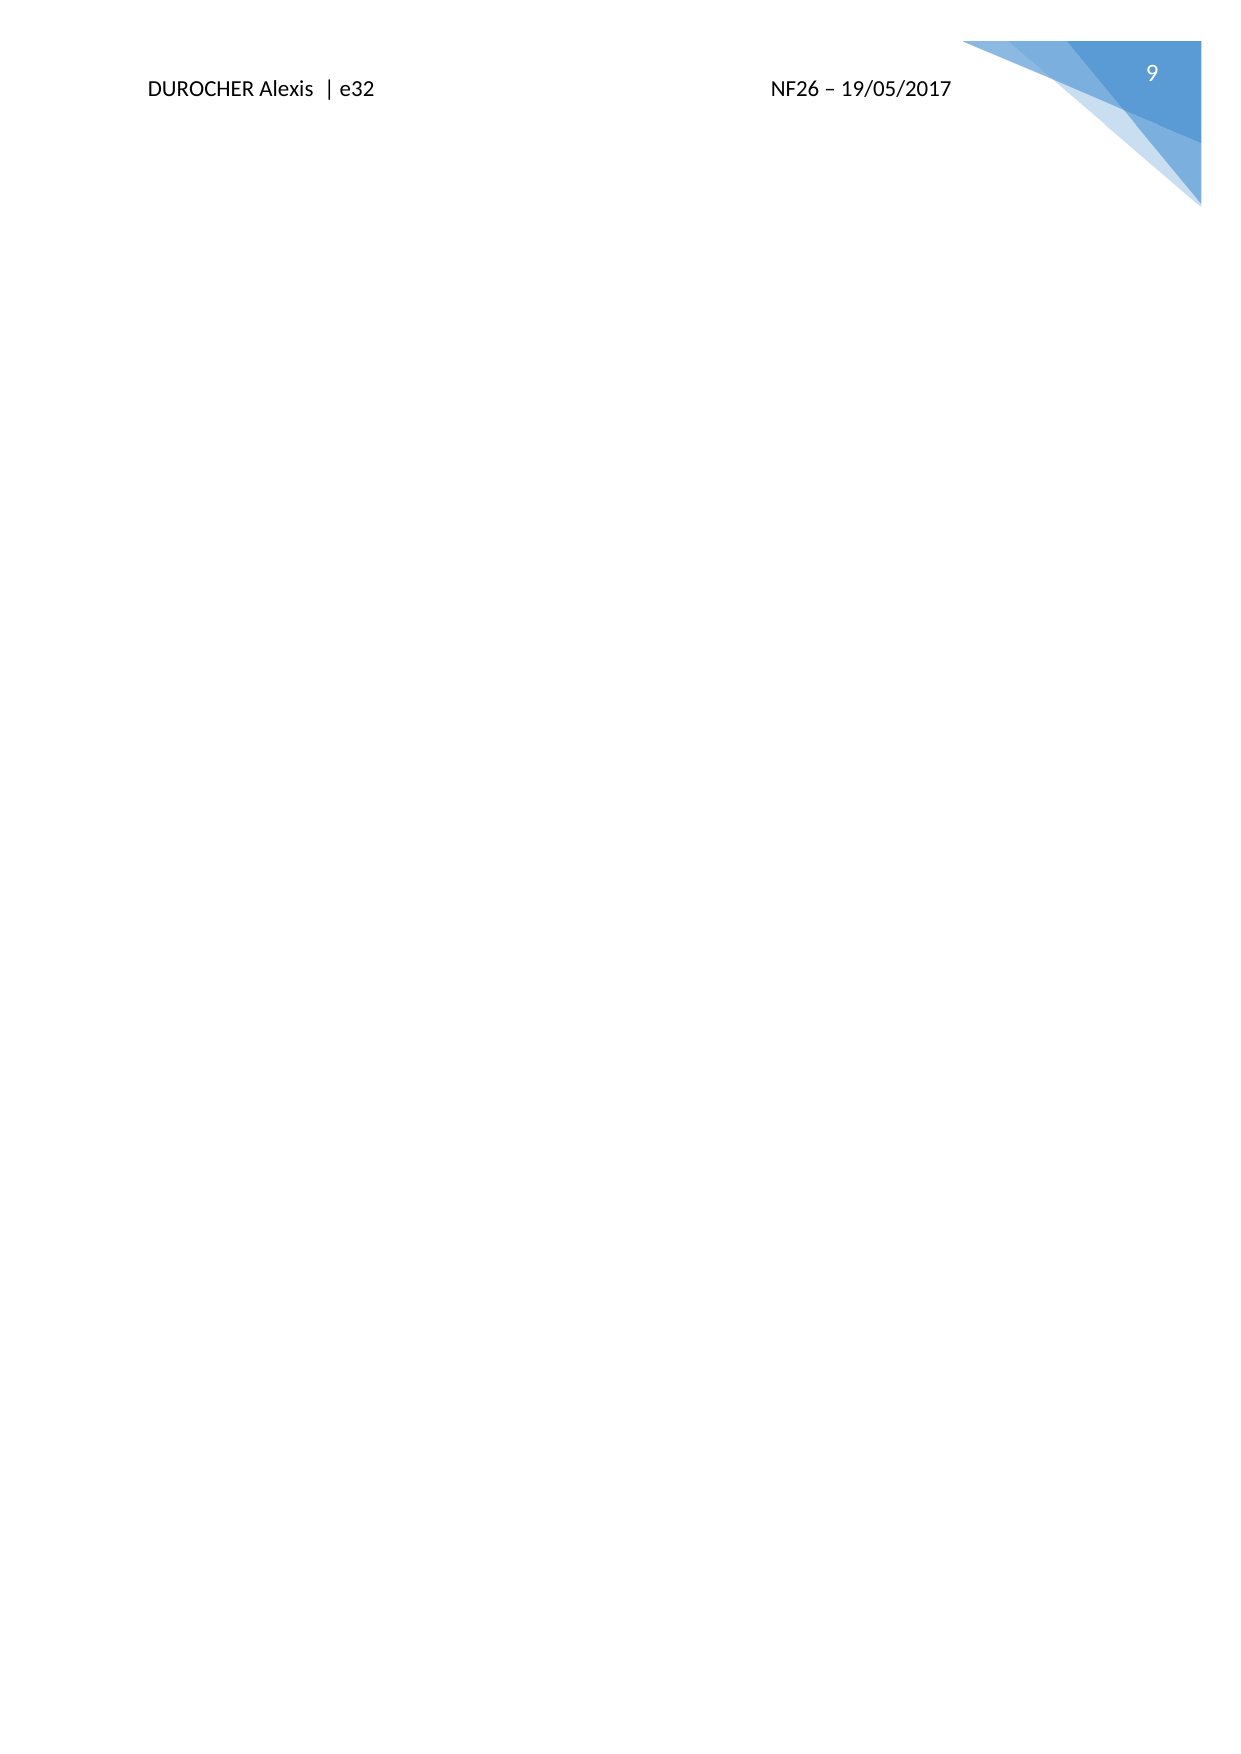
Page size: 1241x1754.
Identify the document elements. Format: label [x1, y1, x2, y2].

picture [962, 41, 1202, 207]
